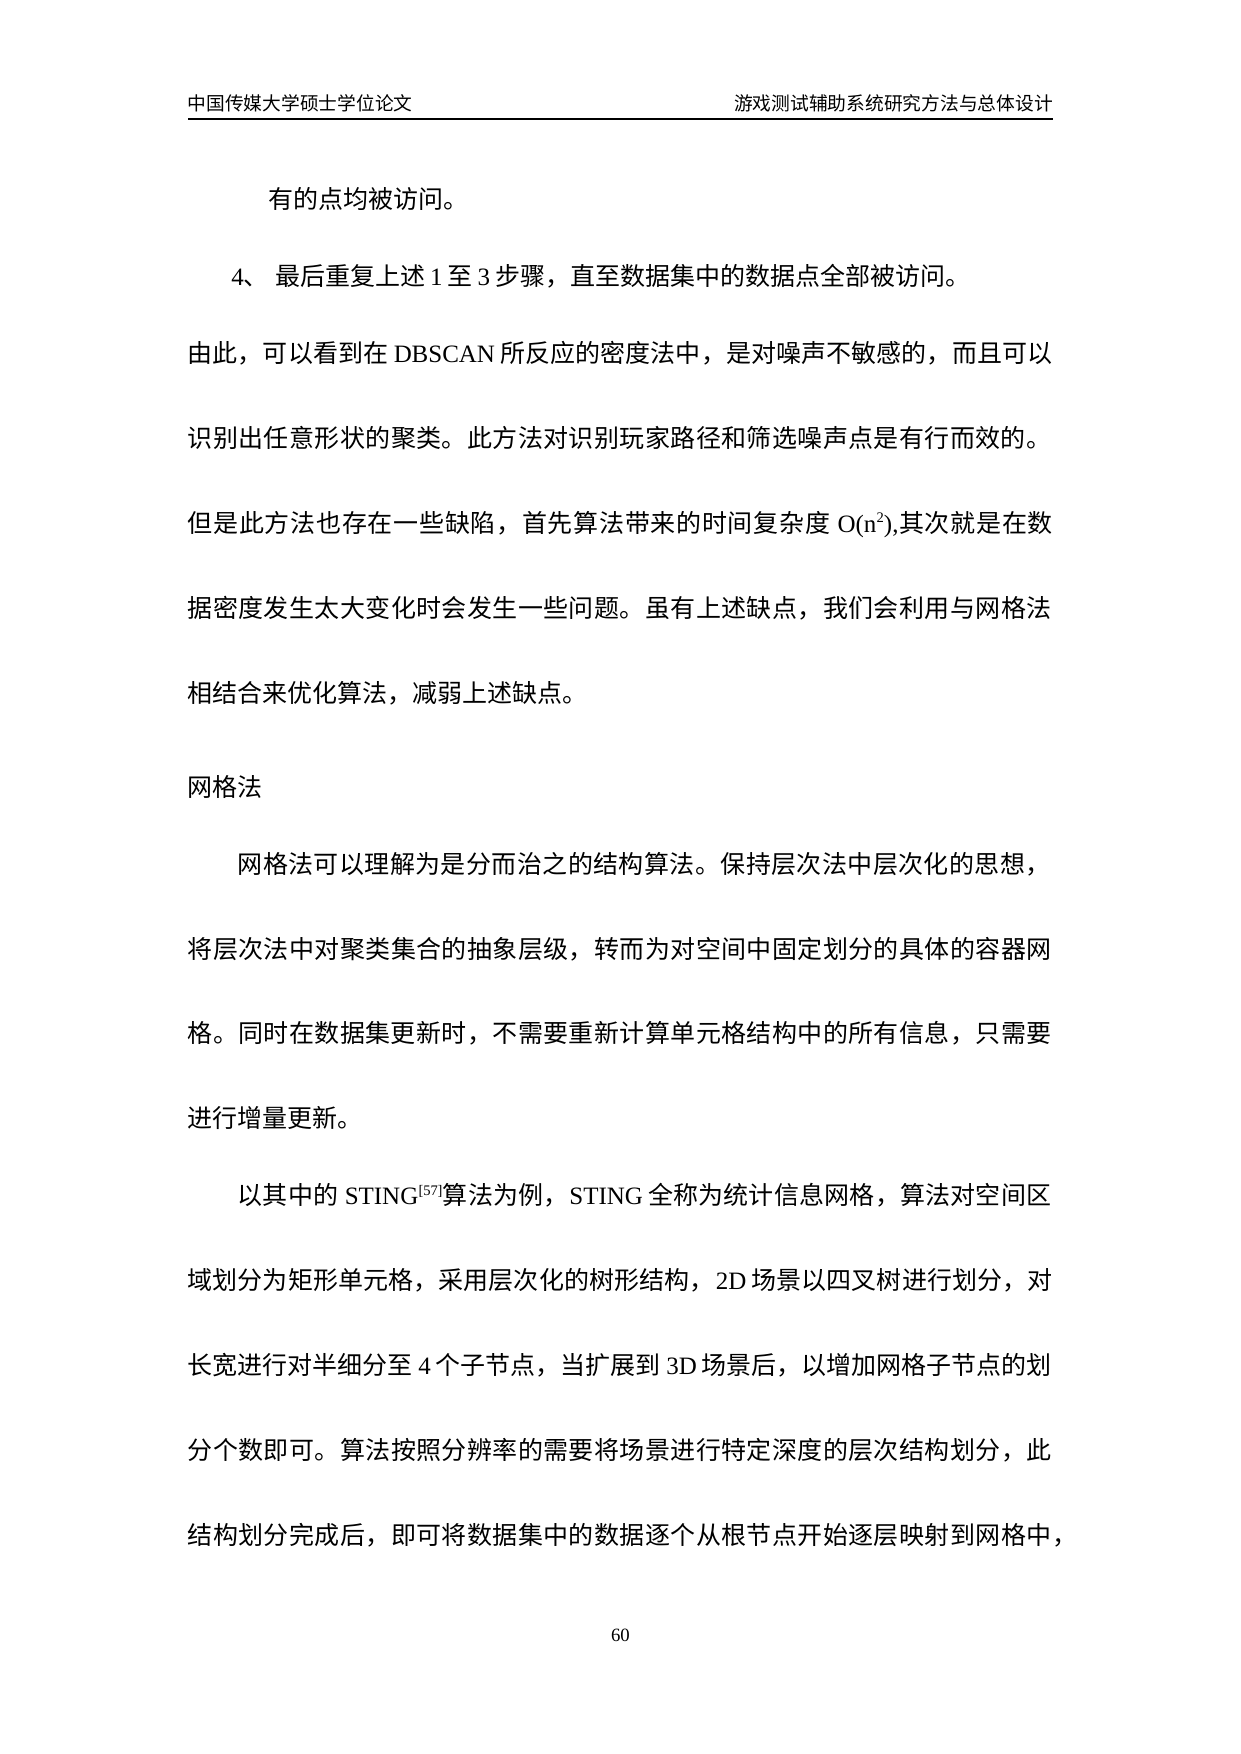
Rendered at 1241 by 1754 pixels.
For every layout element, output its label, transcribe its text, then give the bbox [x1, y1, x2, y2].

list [231, 164, 1053, 232]
text 网格法 [187, 751, 1053, 819]
list 最后重复上述1至3步骤，直至数据集中的数据点全部被访问。 [231, 241, 1053, 309]
text 网格法可以理解为是分而治之的结构算法。保持层次法中层次化的思想，将层次法中对聚类集合的抽象层级，转而为对空间中固定划分的具体的容器网格。同时在数据集更新时，不需要重新计算单元格结构中的所有信息，只需要进行增量更新。 [187, 828, 1053, 1151]
text 由此，可以看到在DBSCAN所反应的密度法中，是对噪声不敏感的，而且可以识别出任意形状的聚类。此方法对识别玩家路径和筛选噪声点是有行而效的。但是此方法也存在一些缺陷，首先算法带来的时间复杂度 O(n2),其次就是在数据密度发生太大变化时会发生一些问题。虽有上述缺点，我们会利用与网格法相结合来优化算法，减弱上述缺点。 [187, 318, 1053, 725]
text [187, 1160, 1053, 1567]
